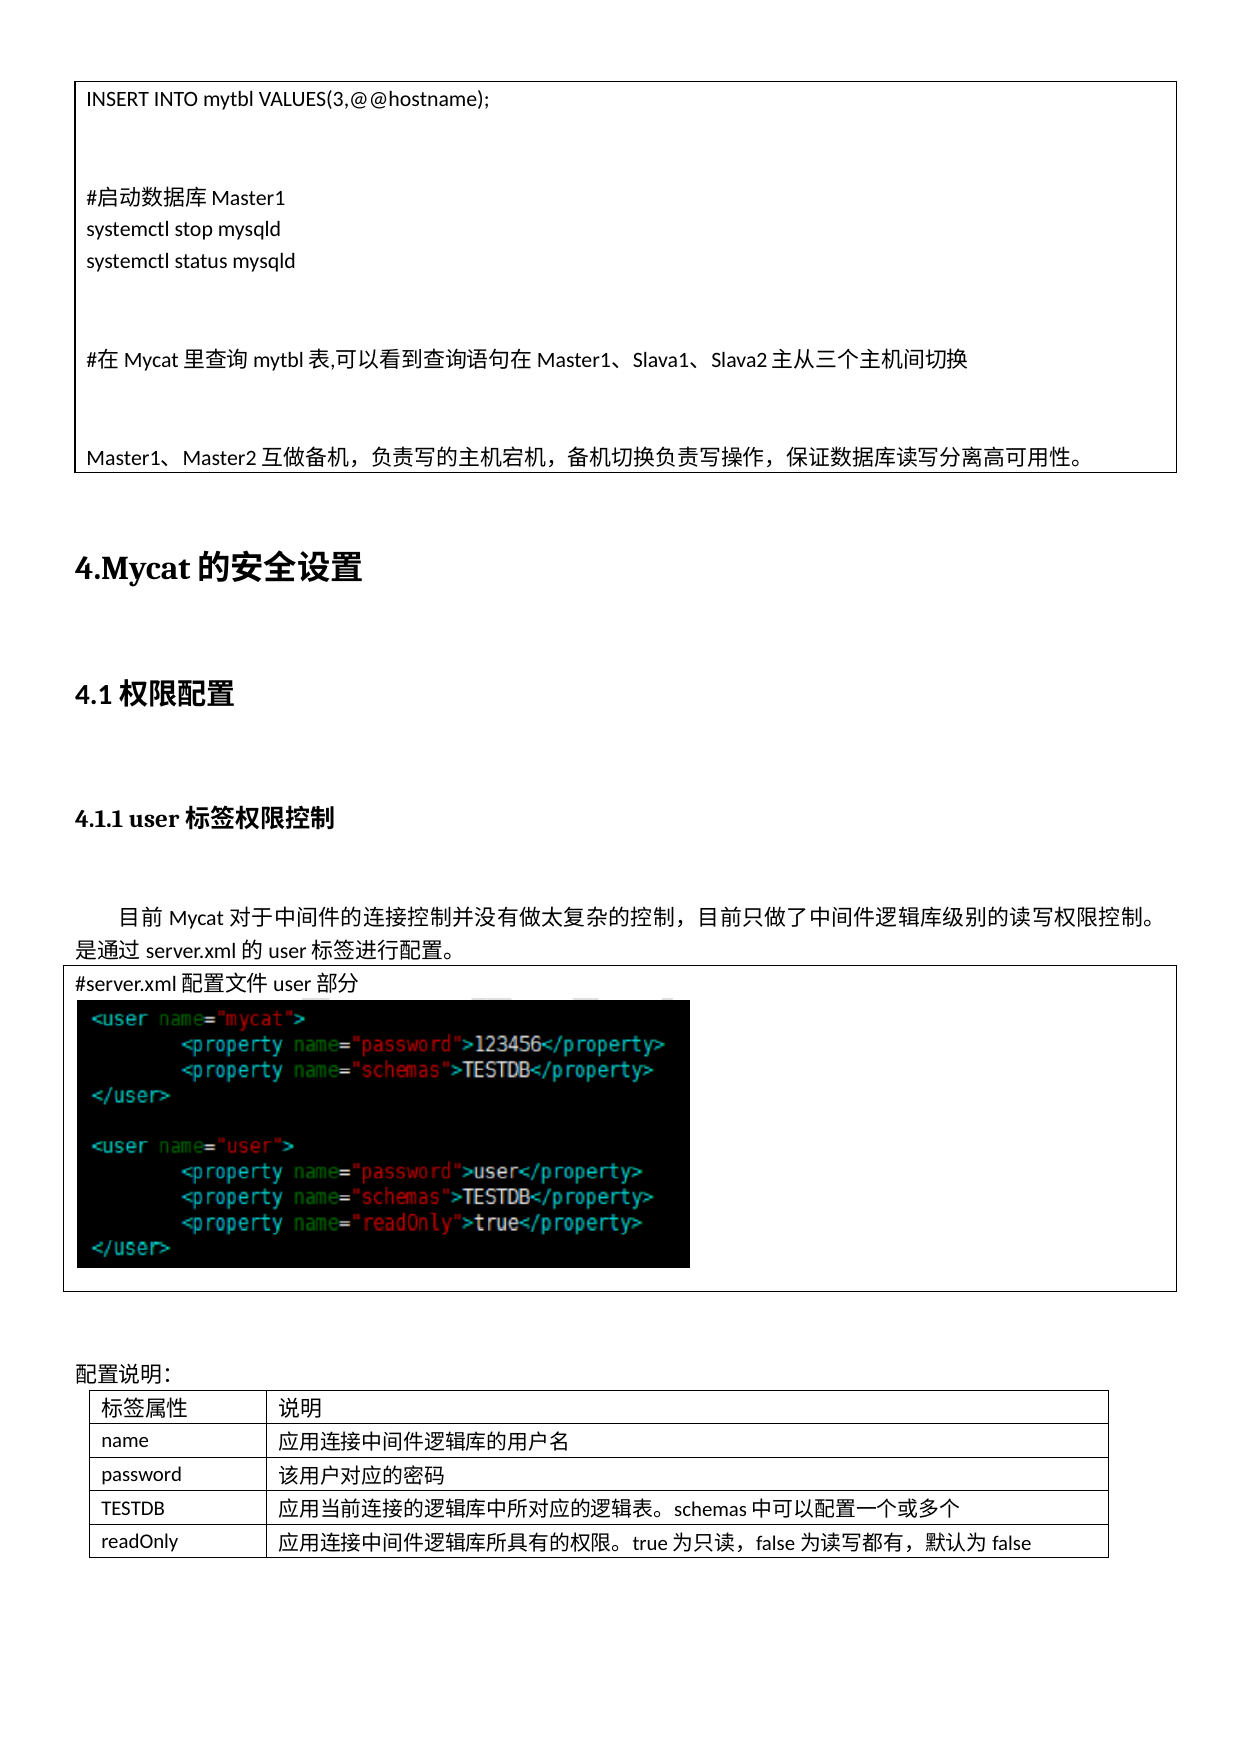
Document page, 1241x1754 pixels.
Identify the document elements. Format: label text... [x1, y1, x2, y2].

table_cell 应用连接中间件逻辑库所具有的权限。true 为只读，false 为读写都有，默认为 false [267, 1525, 1108, 1557]
picture [75, 998, 690, 1268]
table_cell 该用户对应的密码 [267, 1458, 1108, 1490]
table_cell TESTDB [90, 1491, 266, 1524]
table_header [76, 82, 1176, 472]
subtitle 4.1 权限配置 [75, 659, 1165, 724]
table_cell name [90, 1424, 266, 1457]
text 配置说明： [75, 1357, 1165, 1389]
text 目前 Mycat 对于中间件的连接控制并没有做太复杂的控制，目前只做了中间件逻辑库级别的读写权限控制。是通过 server.xml 的 user 标签进行配置。 [75, 900, 1165, 965]
table_header 标签属性 [90, 1391, 266, 1423]
table_cell readOnly [90, 1525, 266, 1557]
table_header #server.xml配置文件user部分 [64, 966, 1176, 1291]
table_cell 应用连接中间件逻辑库的用户名 [267, 1424, 1108, 1457]
table_cell password [90, 1458, 266, 1490]
table_header 说明 [267, 1391, 1108, 1423]
subtitle 4.Mycat的安全设置 [75, 532, 1165, 597]
subtitle 4.1.1 user 标签权限控制 [75, 784, 1165, 849]
table_cell 应用当前连接的逻辑库中所对应的逻辑表。schemas 中可以配置一个或多个 [267, 1491, 1108, 1524]
